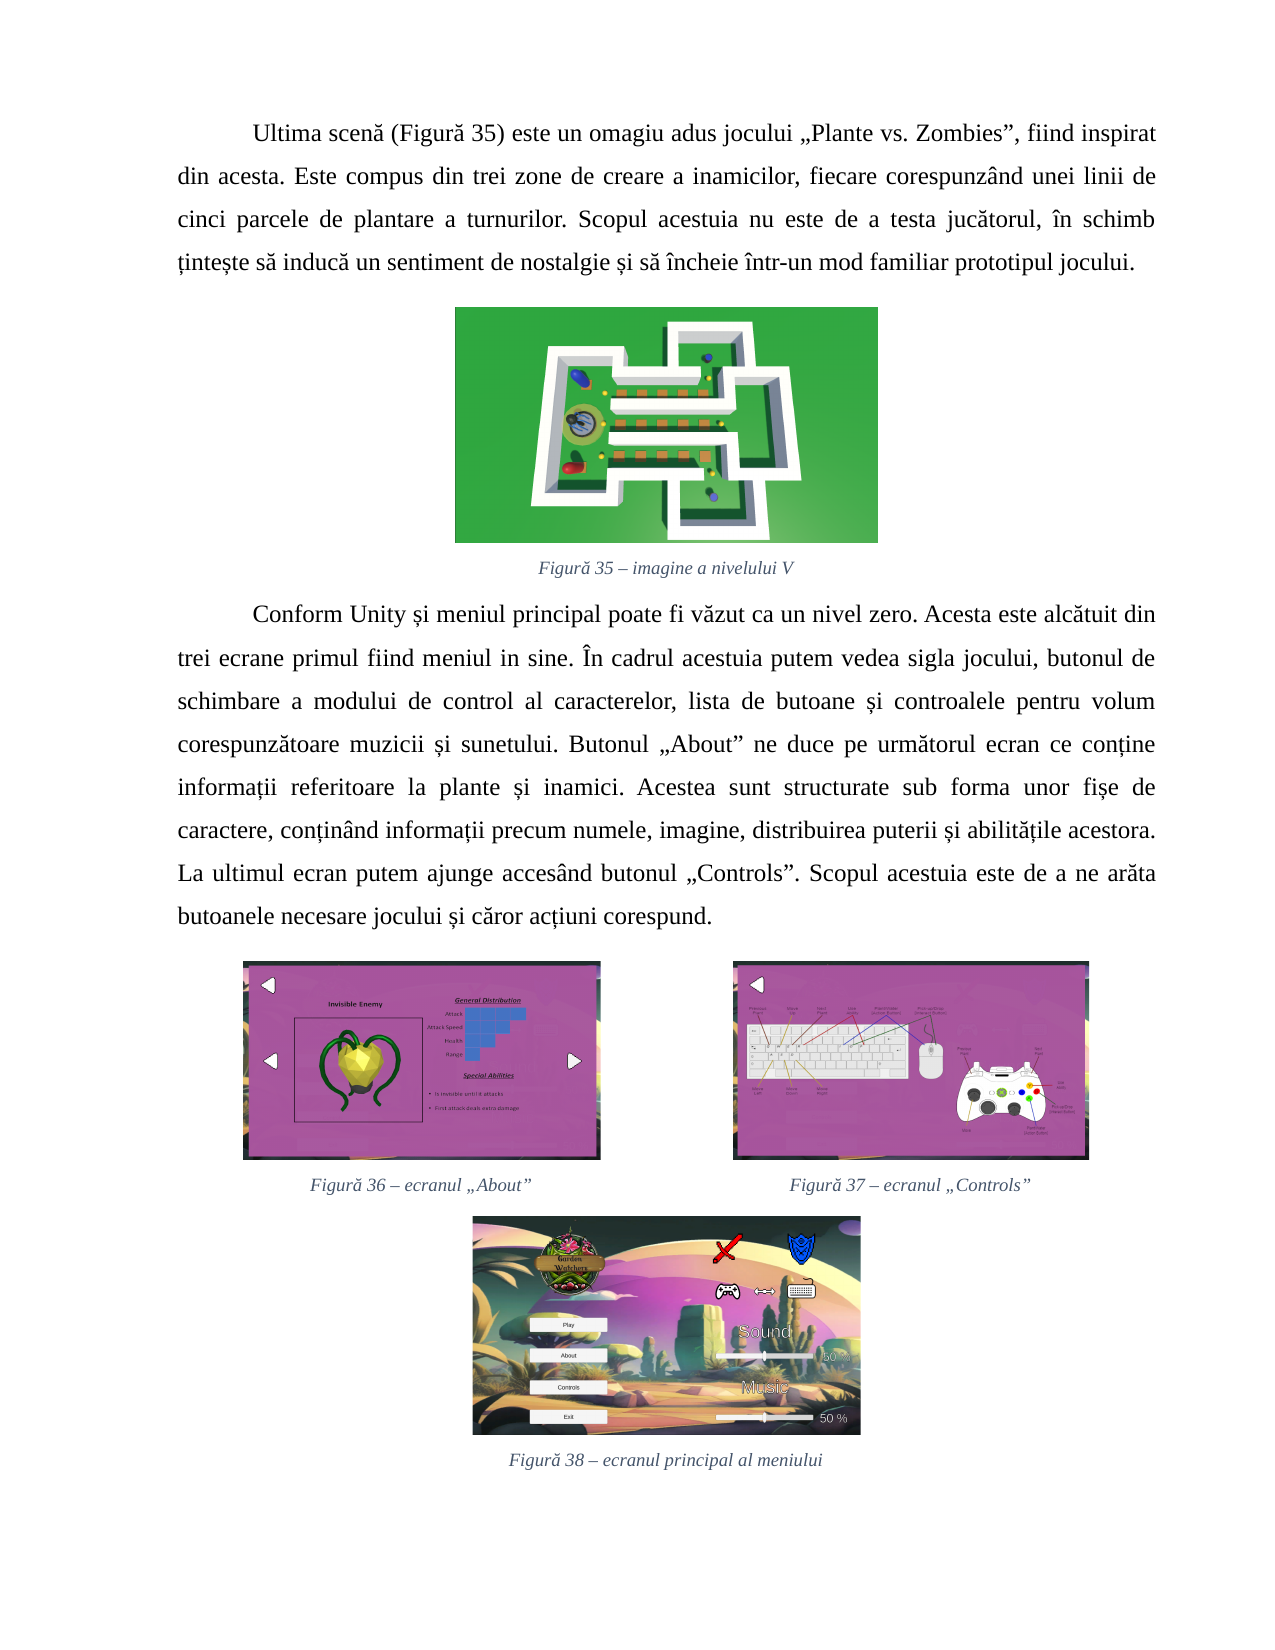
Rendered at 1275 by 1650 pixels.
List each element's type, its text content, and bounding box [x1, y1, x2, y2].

picture [472, 1216, 861, 1435]
table_header Figură 35 – imagine a nivelului V [177, 307, 1156, 599]
picture [243, 961, 601, 1160]
table_header Figură 37 – ecranul „Controls” [666, 961, 1156, 1217]
text Ultima scenă (Figură 35) este un omagiu adus jocului „Plante vs. Zombies”, fiind inspirat din acesta. Este compus din trei zone de creare a inamicilor, fiecare corespunzând unei linii de cinci parcele de plantare a turnurilor. Scopul acestuia nu este de a testa jucătorul, în schimb țintește să inducă un sentiment de nostalgie și să încheie într-un mod familiar prototipul jocului. [177, 118, 1157, 276]
picture [455, 307, 878, 543]
table_cell Figură 38 – ecranul principal al meniului [177, 1217, 1156, 1491]
table_header Figură 36 – ecranul „About” [177, 961, 666, 1217]
text Conform Unity și meniul principal poate fi văzut ca un nivel zero. Acesta este alcătuit din trei ecrane primul fiind meniul in sine. În cadrul acestuia putem vedea sigla jocului, butonul de schimbare a modului de control al caracterelor, lista de butoane și controalele pentru volum corespunzătoare muzicii și sunetului. Butonul „About” ne duce pe următorul ecran ce conține informații referitoare la plante și inamici. Acestea sunt structurate sub forma unor fișe de caractere, conținând informații precum numele, imagine, distribuirea puterii și abilitățile acestora. La ultimul ecran putem ajunge accesând butonul „Controls”. Scopul acestuia este de a ne arăta butoanele necesare jocului și căror acțiuni corespund. [177, 599, 1157, 930]
picture [733, 961, 1090, 1160]
